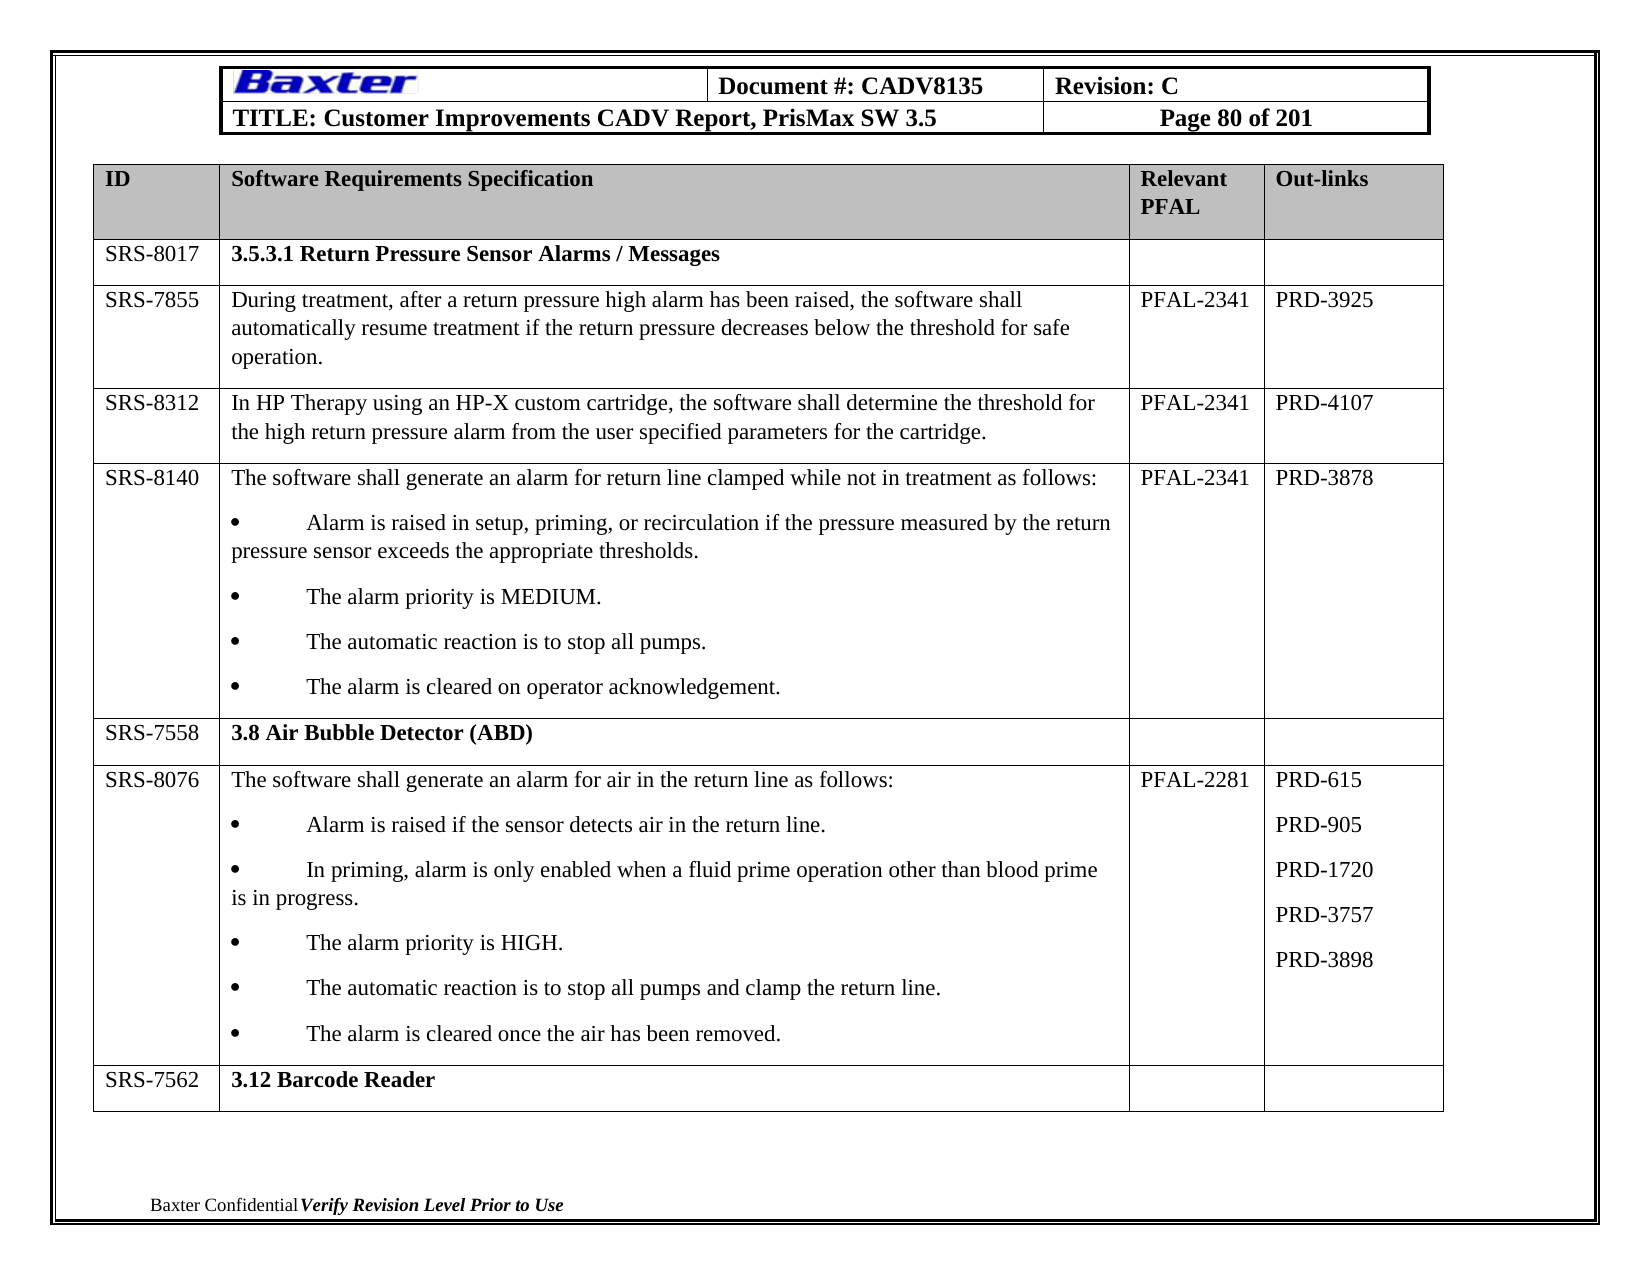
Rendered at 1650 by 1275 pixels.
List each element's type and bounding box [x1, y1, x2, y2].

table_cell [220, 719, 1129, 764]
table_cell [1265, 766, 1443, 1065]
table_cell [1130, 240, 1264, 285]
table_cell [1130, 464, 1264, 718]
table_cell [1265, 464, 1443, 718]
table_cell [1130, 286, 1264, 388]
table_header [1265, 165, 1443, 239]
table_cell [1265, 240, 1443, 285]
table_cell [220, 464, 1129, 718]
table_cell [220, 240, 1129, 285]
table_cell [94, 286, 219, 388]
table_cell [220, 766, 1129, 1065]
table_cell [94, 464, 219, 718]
picture [232, 70, 420, 96]
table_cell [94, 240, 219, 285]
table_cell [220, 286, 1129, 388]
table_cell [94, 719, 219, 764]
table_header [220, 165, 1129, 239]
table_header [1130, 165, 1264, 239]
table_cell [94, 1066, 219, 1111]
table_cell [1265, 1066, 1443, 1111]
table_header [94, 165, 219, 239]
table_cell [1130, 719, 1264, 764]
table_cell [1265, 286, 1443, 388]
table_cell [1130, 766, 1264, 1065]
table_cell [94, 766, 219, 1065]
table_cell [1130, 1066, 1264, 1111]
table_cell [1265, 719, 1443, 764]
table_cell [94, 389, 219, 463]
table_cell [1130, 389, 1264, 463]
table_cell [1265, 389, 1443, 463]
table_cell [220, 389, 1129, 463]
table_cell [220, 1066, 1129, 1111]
